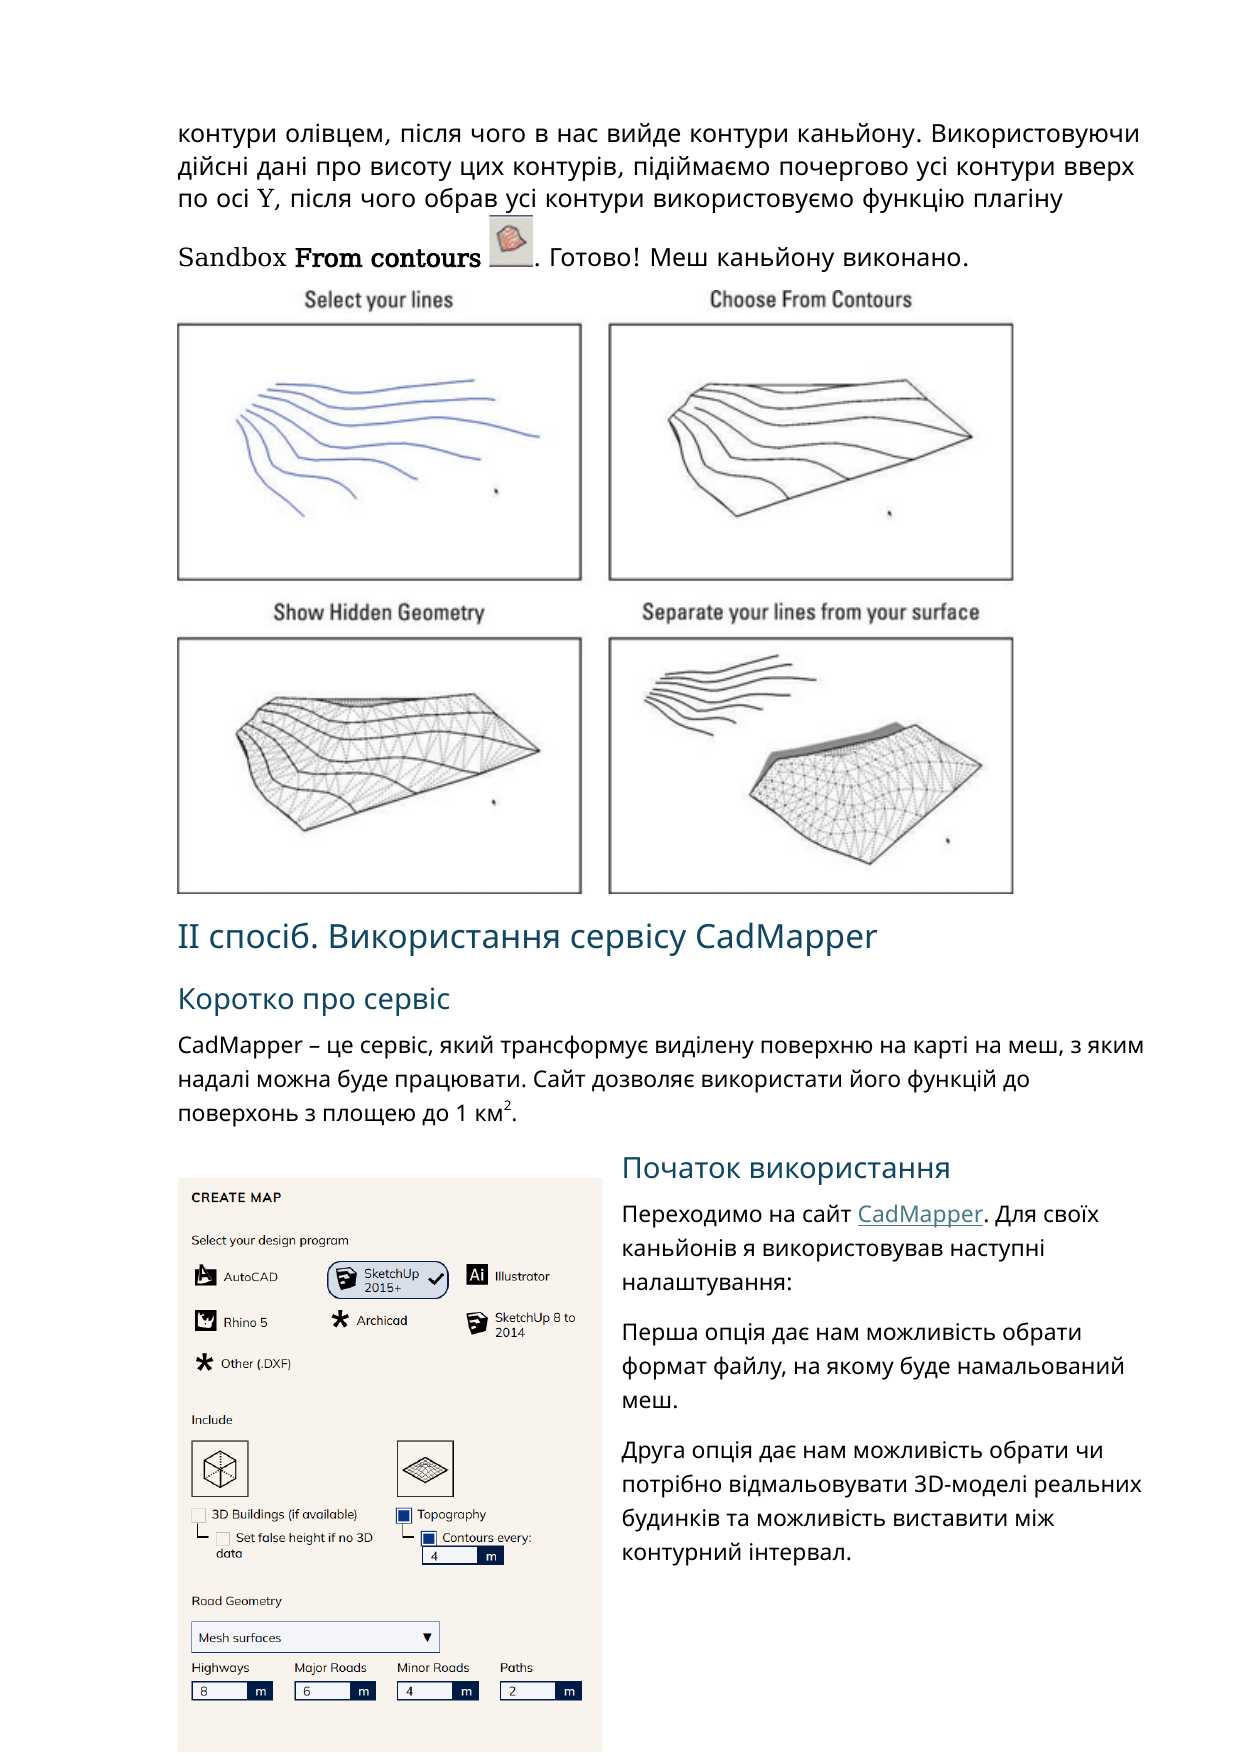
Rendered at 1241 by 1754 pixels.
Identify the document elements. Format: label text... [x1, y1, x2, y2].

text CadMapper – це сервіс, який трансформує виділену поверхню на карті на меш, з яким надалі можна буде працювати. Сайт дозволяє використати його функцій до поверхонь з площею до 1 км2. [177, 1029, 1152, 1128]
subtitle ІІ спосіб. Використання сервісу CadMapper [177, 912, 1152, 958]
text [177, 118, 1152, 272]
subtitle Початок використання [177, 1147, 1152, 1187]
text Перша опція дає нам можливість обрати формат файлу, на якому буде намальований меш. [603, 1316, 1152, 1415]
picture [177, 290, 1014, 894]
picture [489, 215, 533, 267]
text Переходимо на сайт CadMapper. Для своїх каньйонів я використовував наступні налаштування: [603, 1198, 1152, 1297]
text Друга опція дає нам можливість обрати чи потрібно відмальовувати 3D-моделі реальних будинків та можливість виставити між контурний інтервал. [603, 1434, 1152, 1567]
picture [177, 1178, 603, 1751]
subtitle Коротко про сервіс [177, 978, 1152, 1018]
